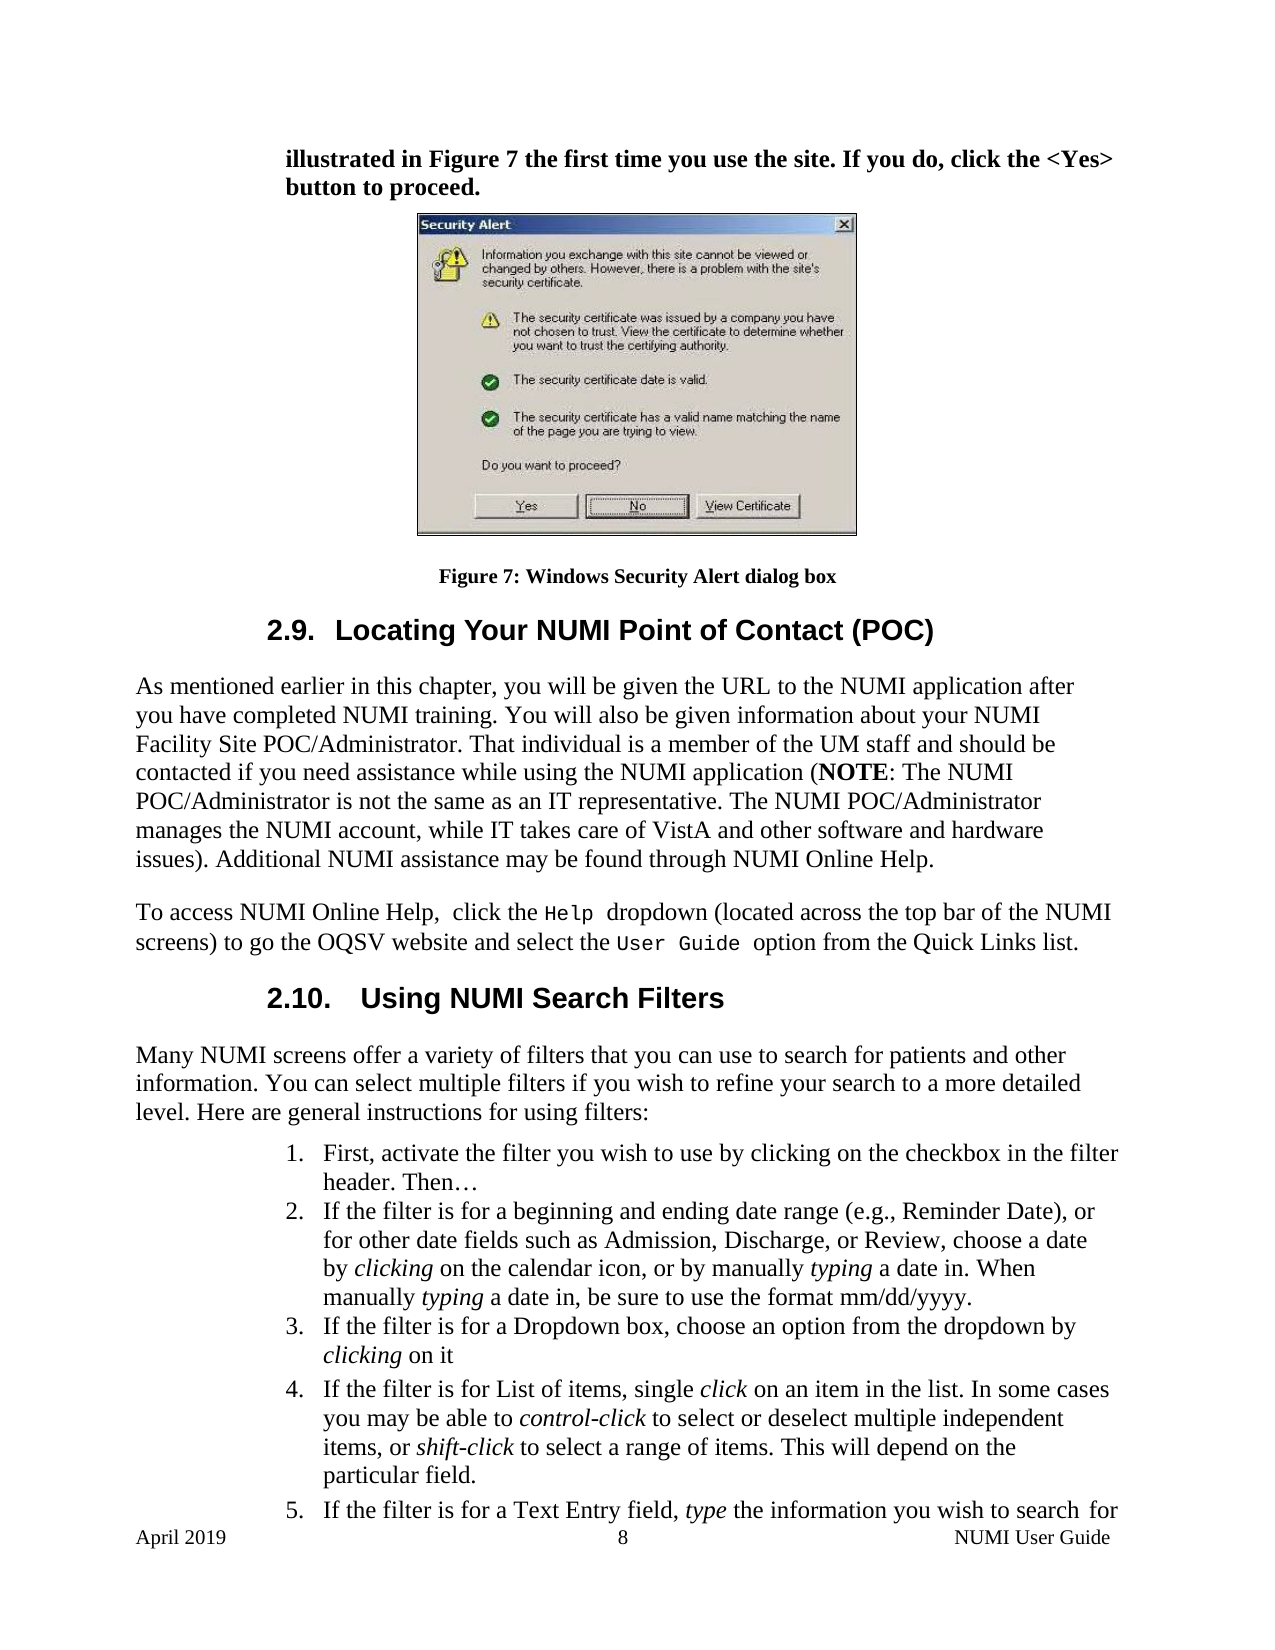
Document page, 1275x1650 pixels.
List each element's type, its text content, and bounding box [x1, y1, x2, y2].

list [285, 1495, 1122, 1524]
text To access NUMI Online Help, click the Help dropdown (located across the top bar of the NUMI screens) to go the OQSV website and select the User Guide option from the Quick Links list. [135, 897, 1118, 956]
text As mentioned earlier in this chapter, you will be given the URL to the NUMI application after you have completed NUMI training. You will also be given information about your NUMI Facility Site POC/Administrator. That individual is a member of the UM staff and should be contacted if you need assistance while using the NUMI application (NOTE: The NUMI POC/Administrator is not the same as an IT representative. The NUMI POC/Administrator manages the NUMI account, while IT takes care of VistA and other software and hardware issues). Additional NUMI assistance may be found through NUMI Online Help. [135, 671, 1118, 872]
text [285, 144, 1139, 201]
list If the filter is for List of items, single click on an item in the list. In some cases you may be able to control-click to select or deselect multiple independent items, or shift-click to select a range of items. This will depend on the particular field. [285, 1374, 1122, 1489]
text Many NUMI screens offer a variety of filters that you can use to search for patients and other information. You can select multiple filters if you wish to refine your search to a more detailed level. Here are general instructions for using filters: [135, 1040, 1118, 1126]
subtitle Locating Your NUMI Point of Contact (POC) [267, 613, 1139, 646]
text Figure 7: Windows Security Alert dialog box [135, 564, 1139, 588]
list If the filter is for a Dropdown box, choose an option from the dropdown by clicking on it [285, 1311, 1139, 1368]
subtitle Using NUMI Search Filters [267, 981, 1139, 1015]
list If the filter is for a beginning and ending date range (e.g., Reminder Date), or for other date fields such as Admission, Discharge, or Review, choose a date by clicking on the calendar icon, or by manually typing a date in. When manually typing a date in, be sure to use the format mm/dd/yyyy. [285, 1196, 1119, 1311]
list First, activate the filter you wish to use by clicking on the checkbox in the filter header. Then… [285, 1138, 1119, 1196]
picture [418, 214, 856, 535]
